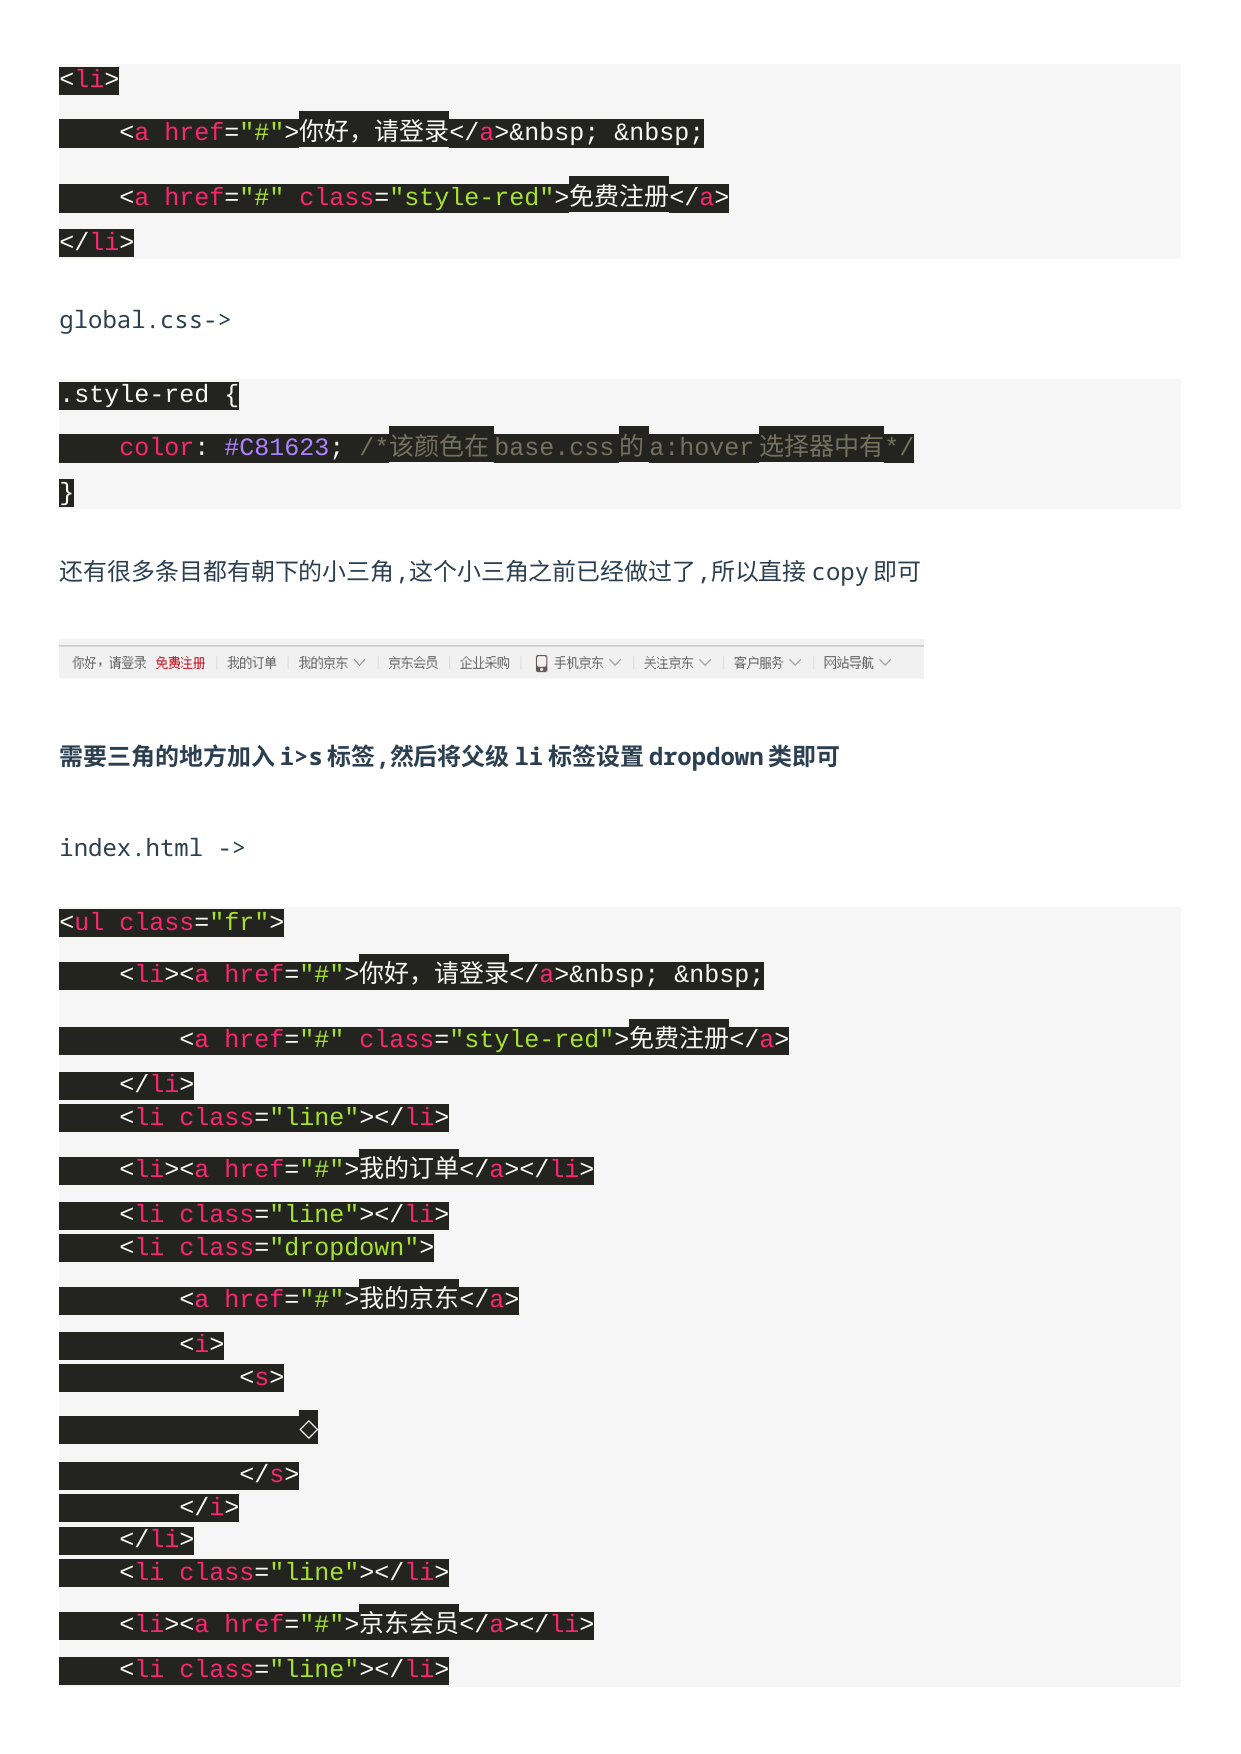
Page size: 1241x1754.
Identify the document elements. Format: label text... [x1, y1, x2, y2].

text <li> <a href="#">你好，请登录</a>&nbsp; &nbsp; <a href="#" class="style-red">免费注册</a> </li> [59, 64, 1181, 259]
picture [59, 639, 925, 685]
text .style-red { color: #C81623; /*该颜色在base.css的a:hover选择器中有*/ } [59, 379, 1181, 509]
text 需要三角的地方加入i>s标签,然后将父级li标签设置dropdown类即可 [59, 722, 1181, 787]
text 还有很多条目都有朝下的小三角,这个小三角之前已经做过了,所以直接copy即可 [59, 537, 1181, 602]
text global.css-> [59, 287, 1181, 352]
text index.html -> [59, 814, 1181, 879]
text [59, 907, 1181, 1687]
